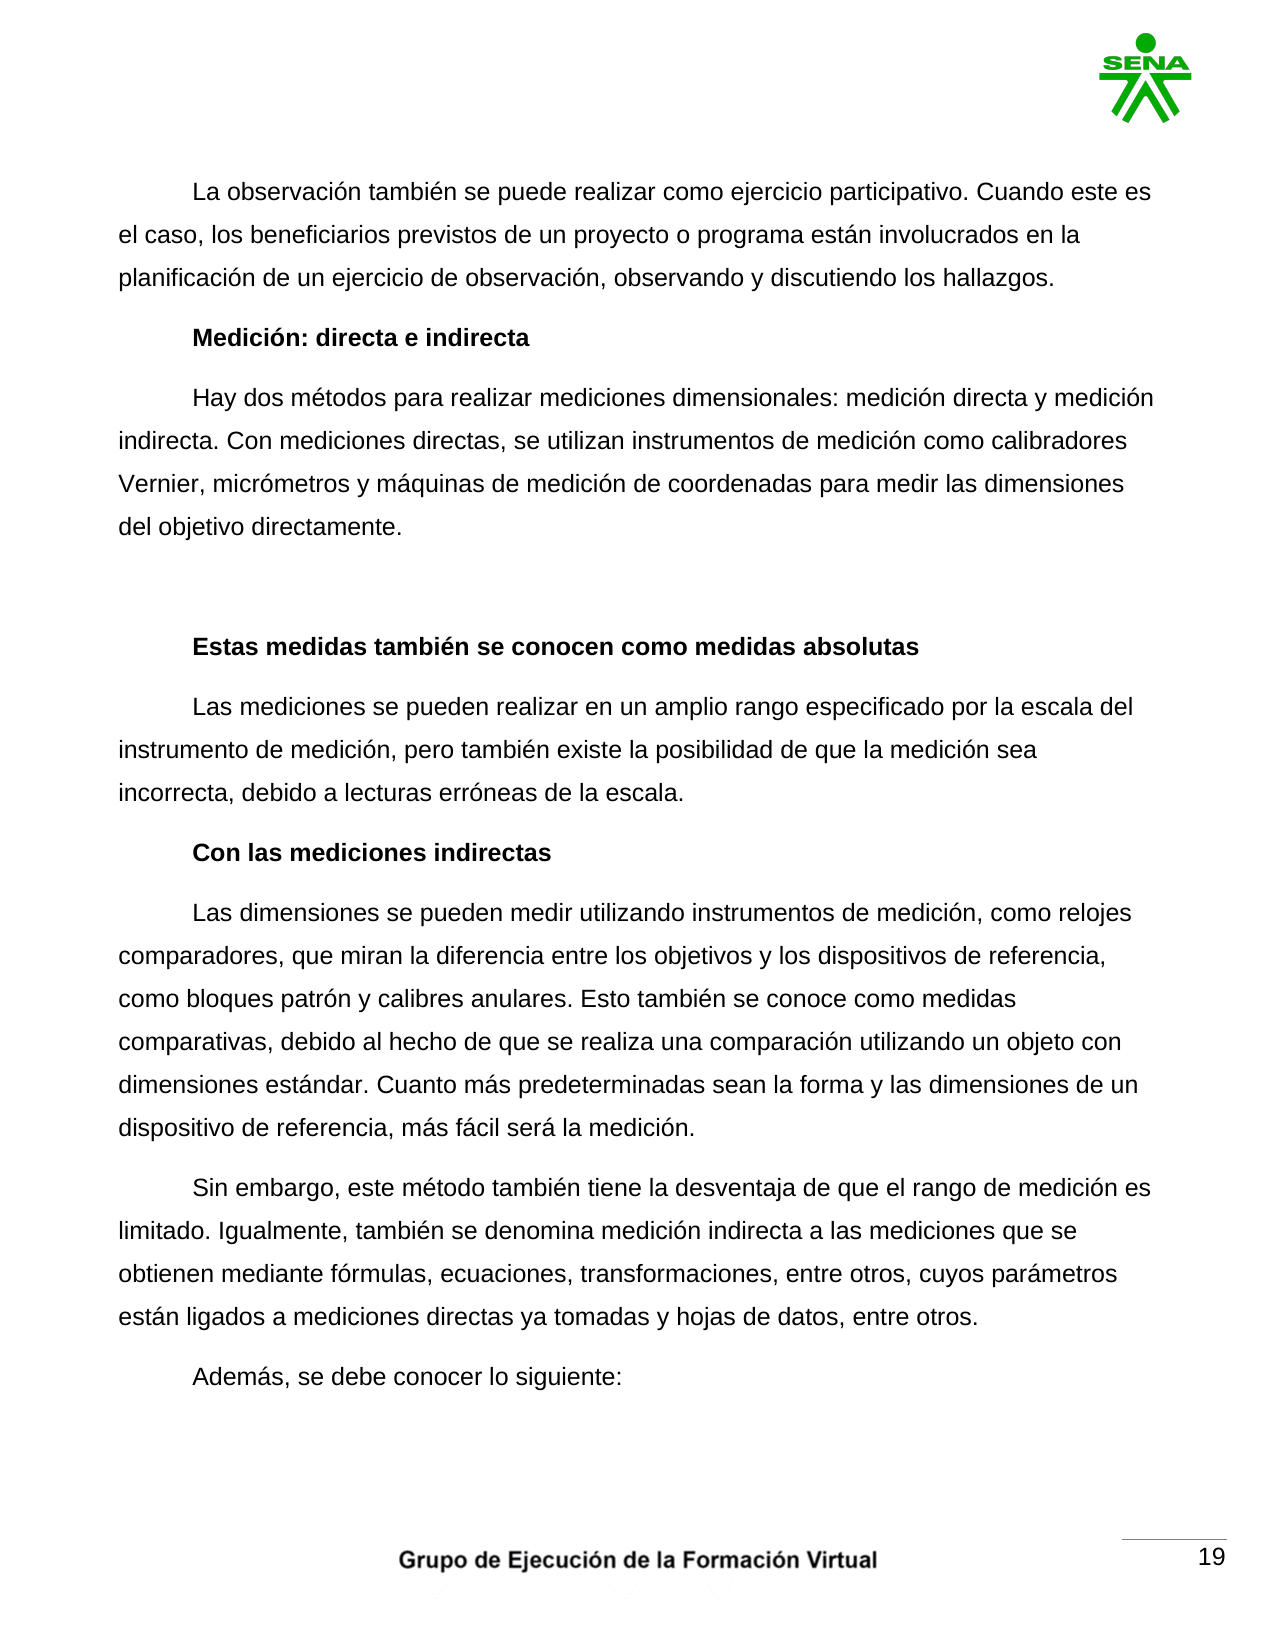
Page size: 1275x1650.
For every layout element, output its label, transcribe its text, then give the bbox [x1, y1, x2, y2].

text Hay dos métodos para realizar mediciones dimensionales: medición directa y medición indirecta. Con mediciones directas, se utilizan instrumentos de medición como calibradores Vernier, micrómetros y máquinas de medición de coordenadas para medir las dimensiones del objetivo directamente. [118, 383, 1157, 541]
text Medición: directa e indirecta [118, 323, 1157, 352]
text Las dimensiones se pueden medir utilizando instrumentos de medición, como relojes comparadores, que miran la diferencia entre los objetivos y los dispositivos de referencia, como bloques patrón y calibres anulares. Esto también se conoce como medidas comparativas, debido al hecho de que se realiza una comparación utilizando un objeto con dimensiones estándar. Cuanto más predeterminadas sean la forma y las dimensiones de un dispositivo de referencia, más fácil será la medición. [118, 898, 1157, 1142]
text Sin embargo, este método también tiene la desventaja de que el rango de medición es limitado. Igualmente, también se denomina medición indirecta a las mediciones que se obtienen mediante fórmulas, ecuaciones, transformaciones, entre otros, cuyos parámetros están ligados a mediciones directas ya tomadas y hojas de datos, entre otros. [118, 1173, 1157, 1331]
text Las mediciones se pueden realizar en un amplio rango especificado por la escala del instrumento de medición, pero también existe la posibilidad de que la medición sea incorrecta, debido a lecturas erróneas de la escala. [118, 692, 1157, 807]
text Estas medidas también se conocen como medidas absolutas [118, 632, 1157, 661]
text Además, se debe conocer lo siguiente: [118, 1362, 1157, 1391]
picture [1099, 33, 1192, 123]
text La observación también se puede realizar como ejercicio participativo. Cuando este es el caso, los beneficiarios previstos de un proyecto o programa están involucrados en la planificación de un ejercicio de observación, observando y discutiendo los hallazgos. [118, 177, 1157, 292]
picture [0, 1500, 1275, 1611]
text Con las mediciones indirectas [118, 838, 1157, 867]
